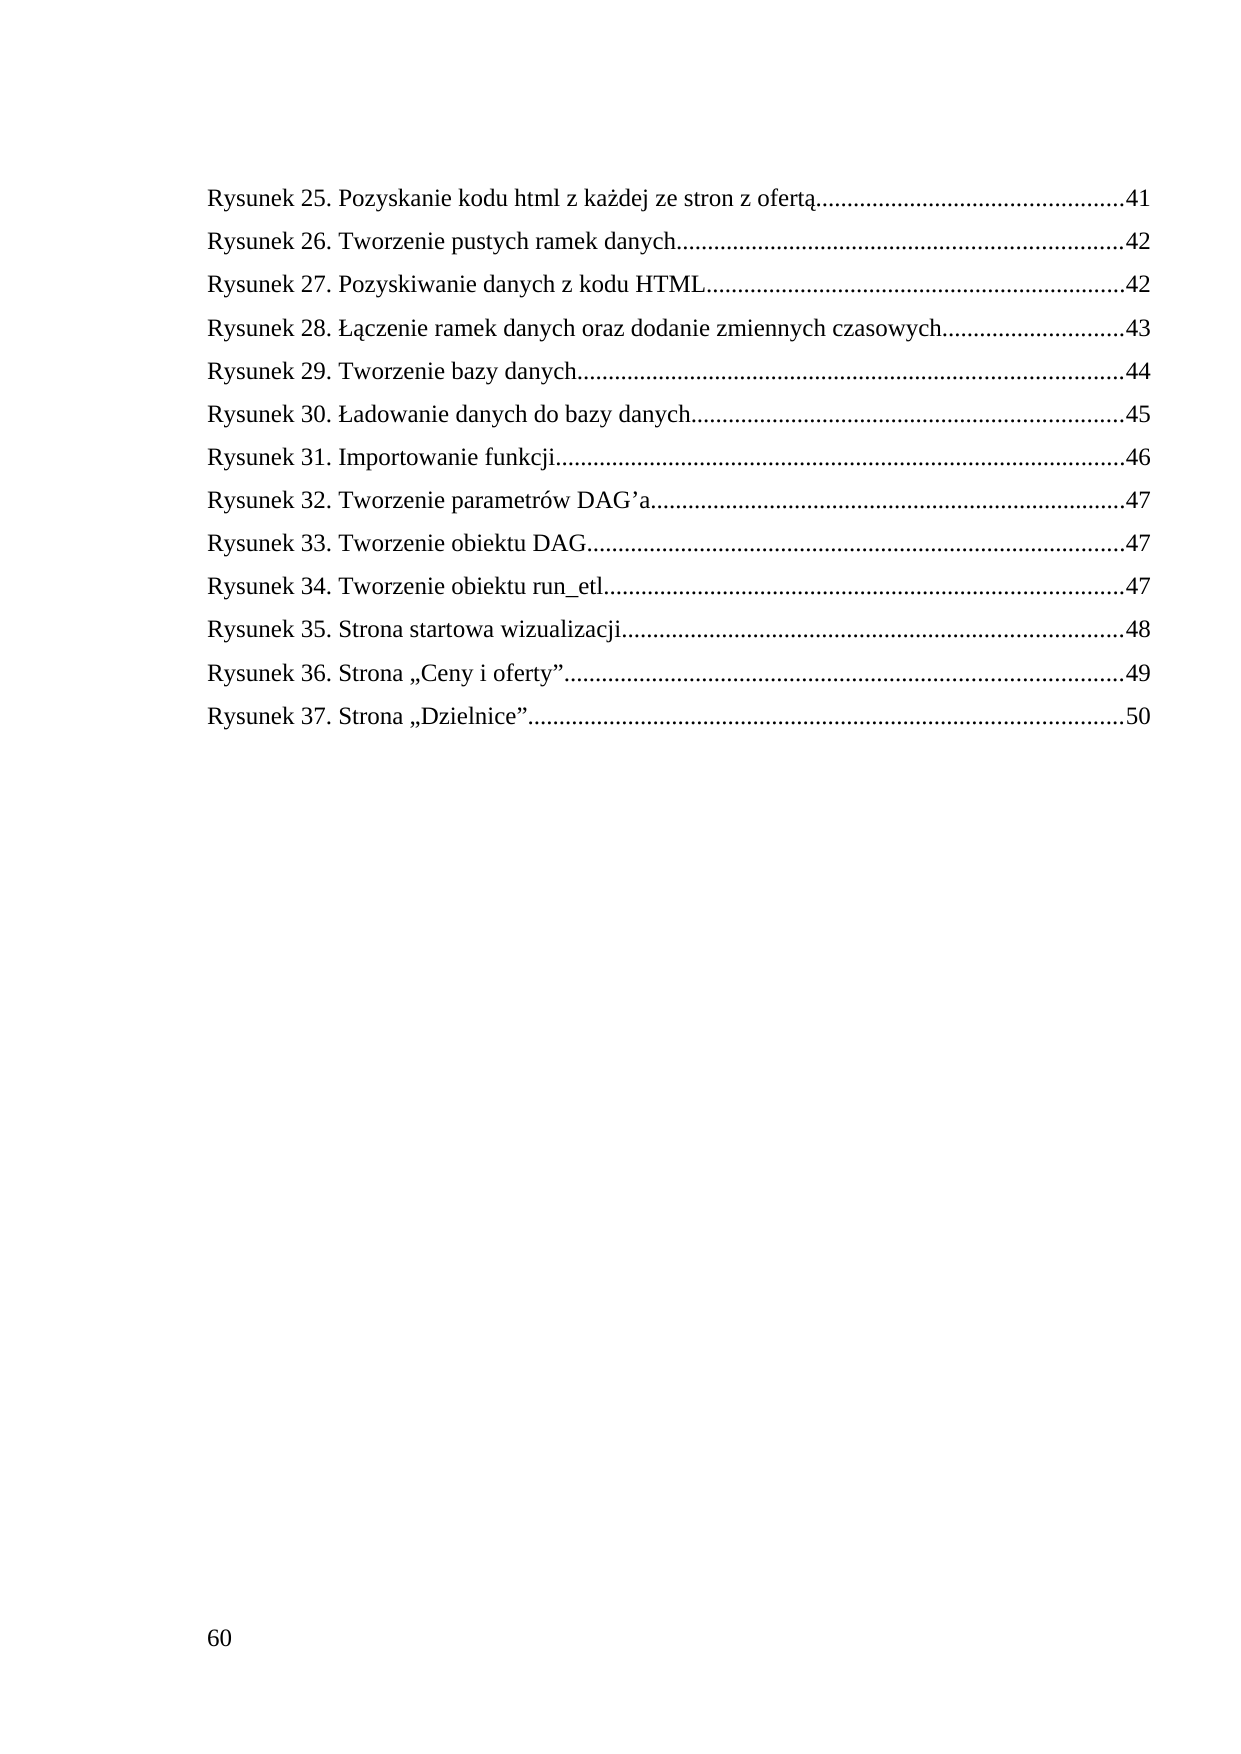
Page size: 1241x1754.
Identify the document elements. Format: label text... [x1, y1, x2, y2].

text Rysunek 33. Tworzenie obiektu DAG. 47 [207, 528, 1140, 557]
text Rysunek 25. Pozyskanie kodu html z każdej ze stron z ofertą. 41 [207, 183, 1140, 212]
text Rysunek 30. Ładowanie danych do bazy danych. 45 [207, 399, 1140, 428]
text Rysunek 37. Strona „Dzielnice”. 50 [207, 701, 1140, 729]
text Rysunek 27. Pozyskiwanie danych z kodu HTML. 42 [207, 269, 1140, 298]
text Rysunek 26. Tworzenie pustych ramek danych. 42 [207, 226, 1140, 255]
text Rysunek 32. Tworzenie parametrów DAG’a. 47 [207, 485, 1140, 514]
text Rysunek 28. Łączenie ramek danych oraz dodanie zmiennych czasowych. 43 [207, 313, 1140, 341]
text Rysunek 36. Strona „Ceny i oferty”. 49 [207, 658, 1140, 686]
text Rysunek 34. Tworzenie obiektu run_etl. 47 [207, 571, 1140, 600]
text Rysunek 35. Strona startowa wizualizacji. 48 [207, 614, 1140, 643]
text Rysunek 31. Importowanie funkcji. 46 [207, 442, 1140, 471]
text Rysunek 29. Tworzenie bazy danych. 44 [207, 356, 1140, 384]
